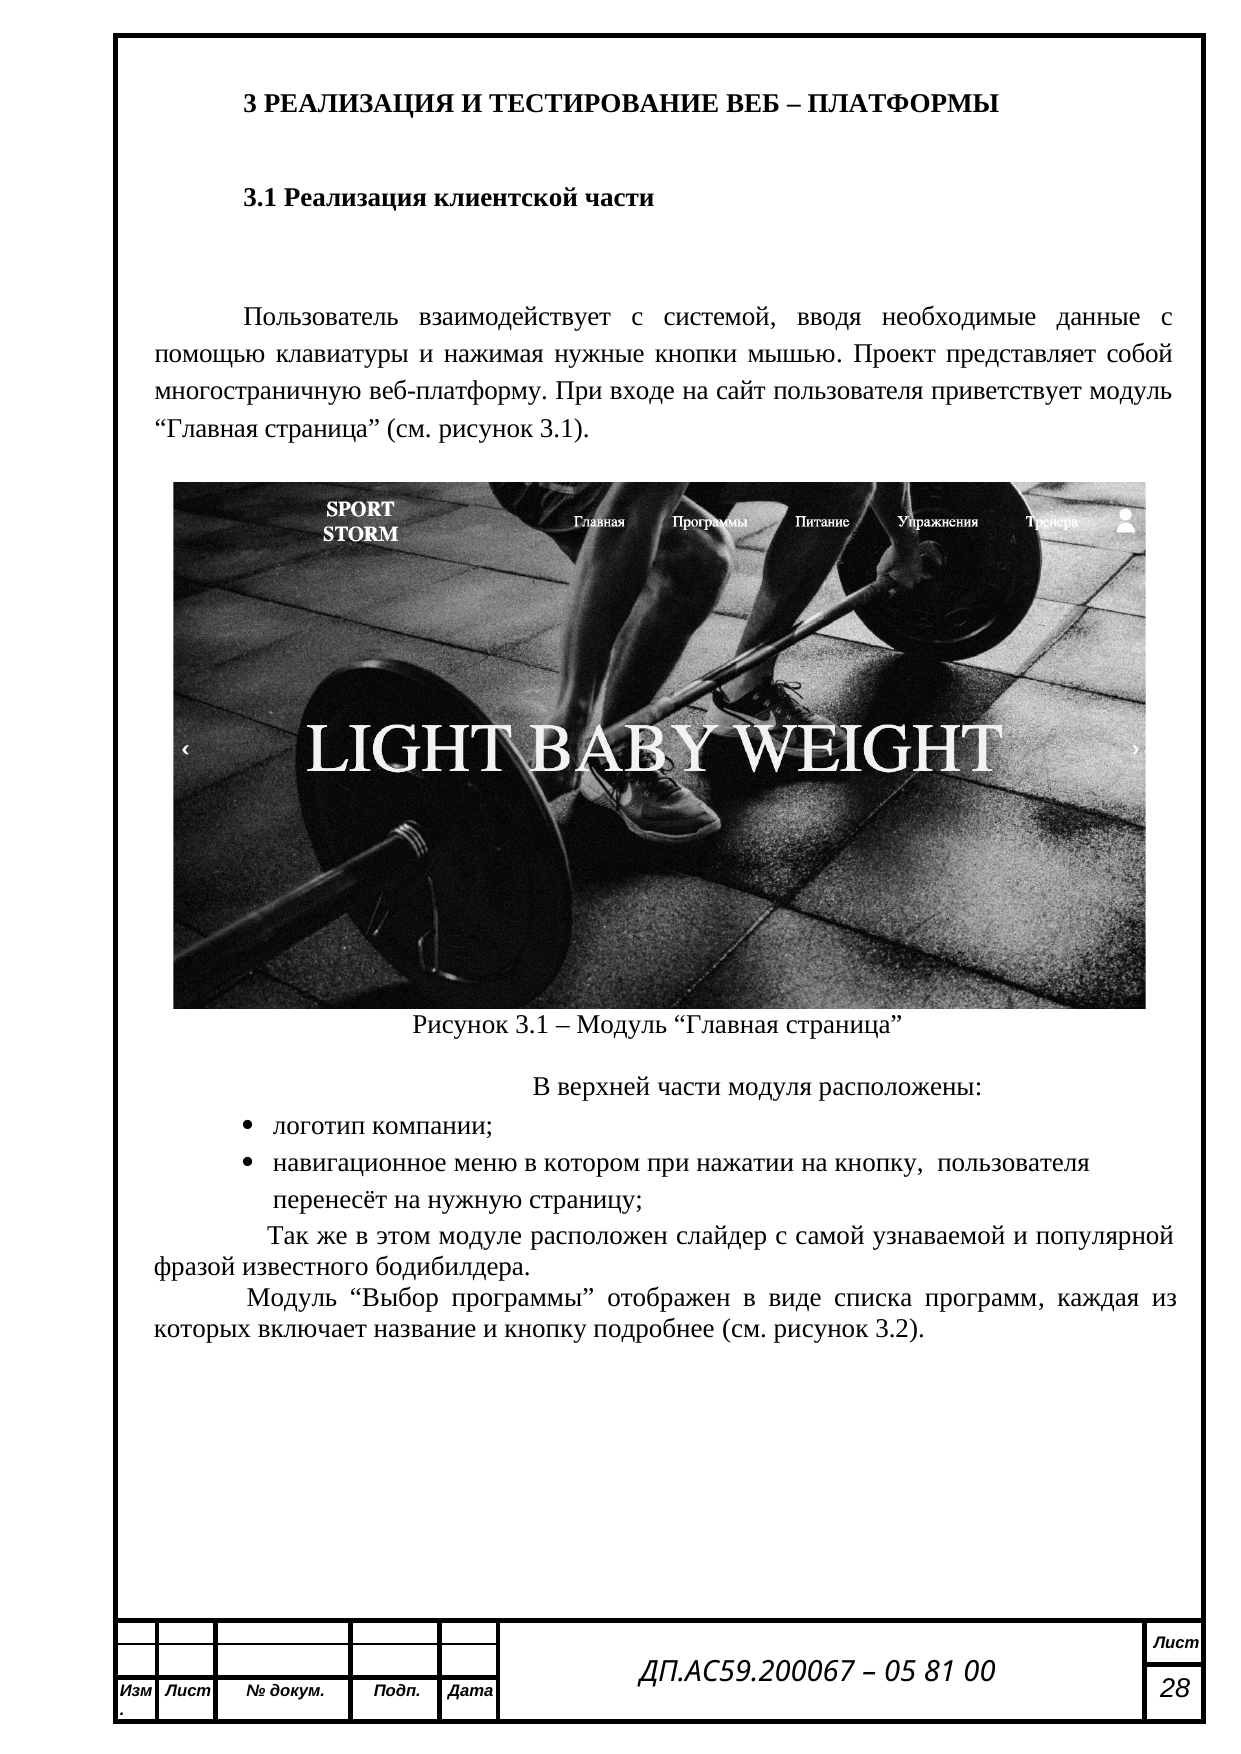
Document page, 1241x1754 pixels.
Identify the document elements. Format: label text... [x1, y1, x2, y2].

table_cell Лист [159, 1680, 213, 1719]
table_cell [442, 1645, 496, 1675]
table_cell № докум. [218, 1680, 348, 1719]
table_cell [218, 1623, 348, 1643]
table_cell [159, 1623, 213, 1643]
table_cell [159, 1645, 213, 1675]
table_cell [353, 1623, 437, 1643]
table_cell Лист [1147, 1623, 1201, 1662]
table_cell 28 [1147, 1667, 1201, 1719]
table_cell [118, 1645, 155, 1675]
table_cell [118, 1623, 155, 1643]
picture [173, 482, 1146, 1009]
table_header 3 РЕАЛИЗАЦИЯ И ТЕСТИРОВАНИЕ ВЕБ – ПЛАТФОРМЫ Реализация клиентской части Пользователь взаимодействует с системой, вводя необходимые данные с помощью клавиатуры и нажимая нужные кнопки мышью. Проект представляет собой многостраничную веб-платформу. При входе на сайт пользователя приветствует модуль “Главная страница” (см. рисунок 3.1). Рисунок 3.1 – Модуль “Главная страница” В верхней части модуля расположены: логотип компании; навигационное меню в котором при нажатии на кнопку, пользователя перенесёт на нужную страницу; Так же в этом модуле расположен слайдер с самой узнаваемой и популярной фразой известного бодибилдера. Модуль “Выбор программы” отображен в виде списка программ, каждая из которых включает название и кнопку подробнее (см. рисунок 3.2). [118, 38, 1201, 1618]
table_cell Дата [442, 1680, 496, 1719]
table_cell [218, 1645, 348, 1675]
table_cell [442, 1623, 496, 1643]
table_cell Изм. [118, 1680, 155, 1719]
table_cell [353, 1645, 437, 1675]
table_cell Подп. [353, 1680, 437, 1719]
table_cell [500, 1623, 1142, 1719]
